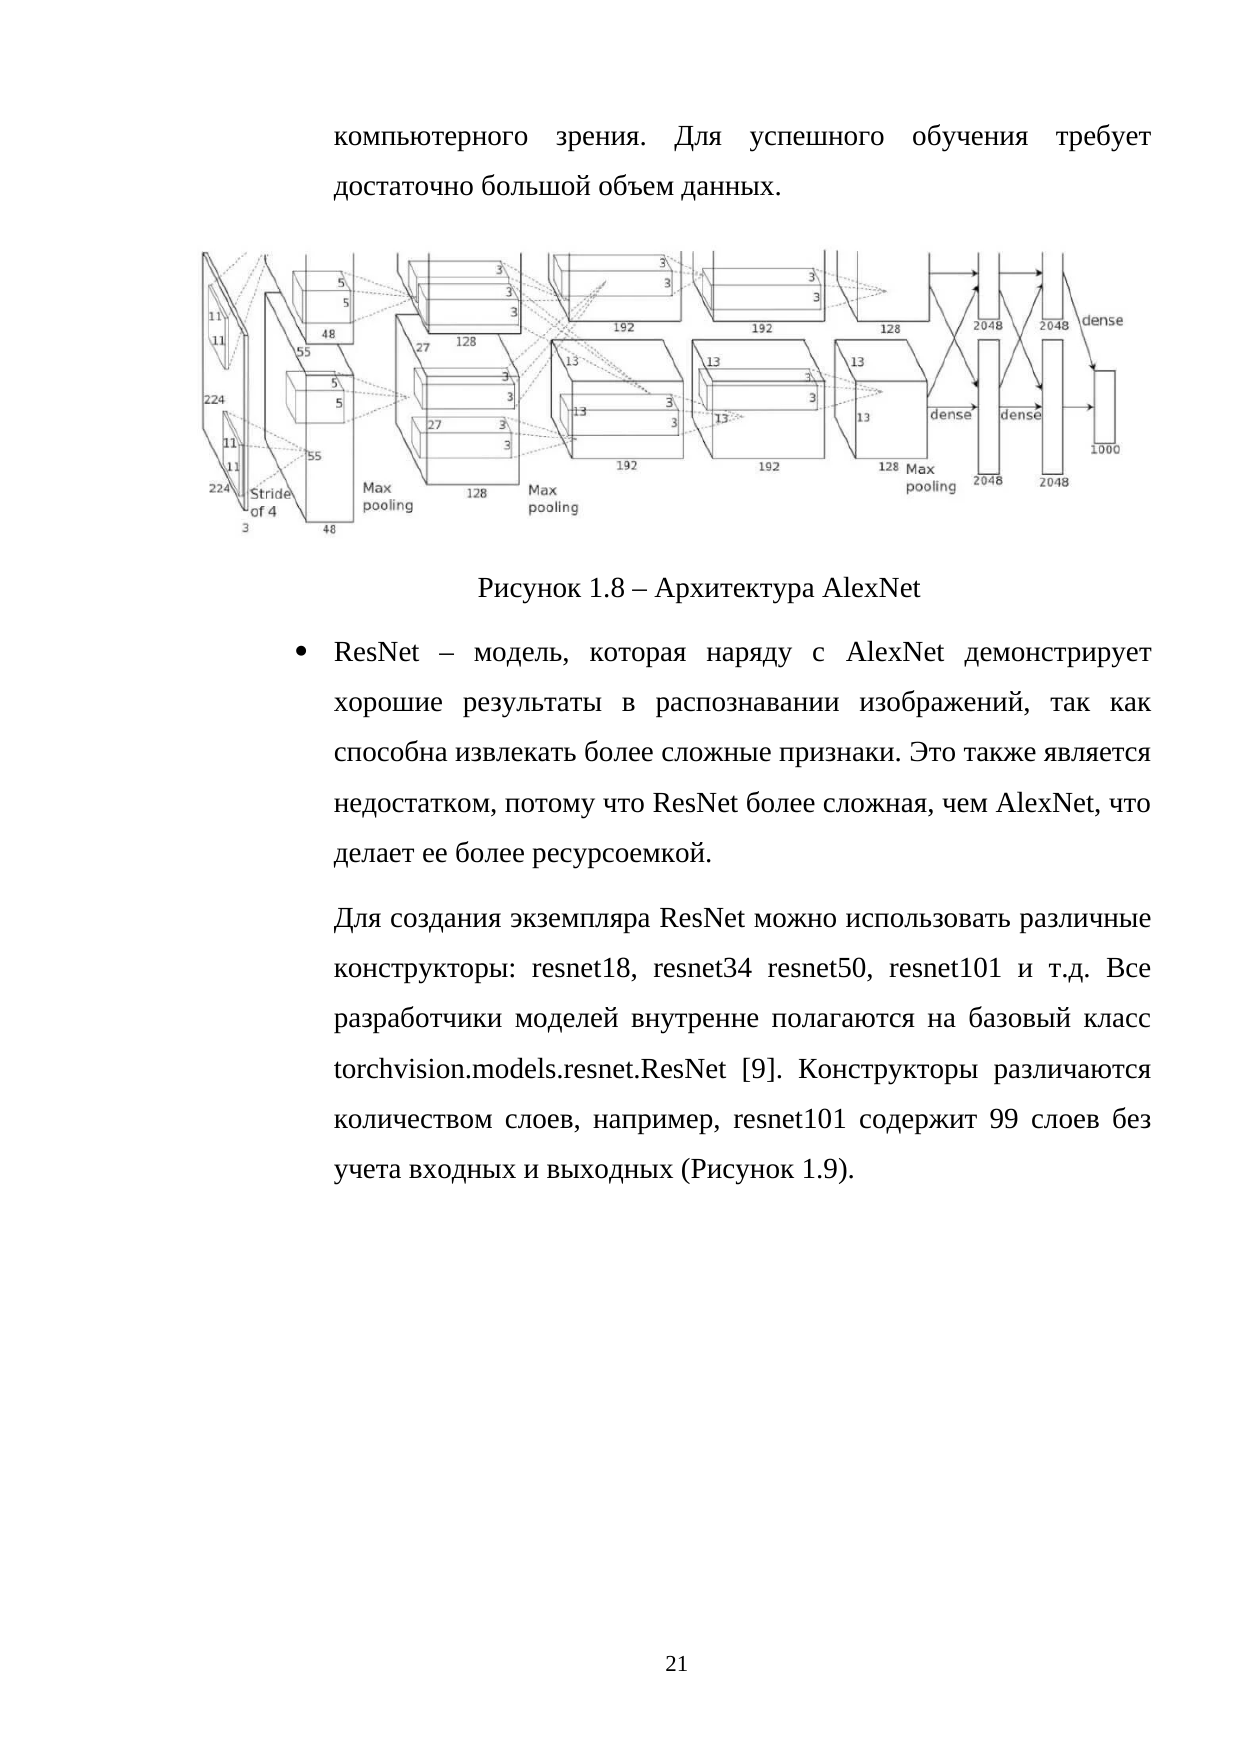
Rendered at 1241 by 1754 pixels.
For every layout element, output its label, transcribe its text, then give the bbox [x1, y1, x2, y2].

picture [170, 233, 1129, 539]
text Рисунок 1.8 – Архитектура AlexNet [274, 570, 1124, 603]
list ResNet – модель, которая наряду с AlexNet демонстрирует хорошие результаты в распознавании изображений, так как способна извлекать более сложные признаки. Это также является недостатком, потому что ResNet более сложная, чем AlexNet, что делает ее более ресурсоемкой. [296, 634, 1152, 869]
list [266, 118, 1152, 202]
text Для создания экземпляра ResNet можно использовать различные конструкторы: resnet18, resnet34 resnet50, resnet101 и т.д. Все разработчики моделей внутренне полагаются на базовый класс torchvision.models.resnet.ResNet [9]. Конструкторы различаются количеством слоев, например, resnet101 содержит 99 слоев без учета входных и выходных (Рисунок 1.9). [333, 900, 1152, 1185]
